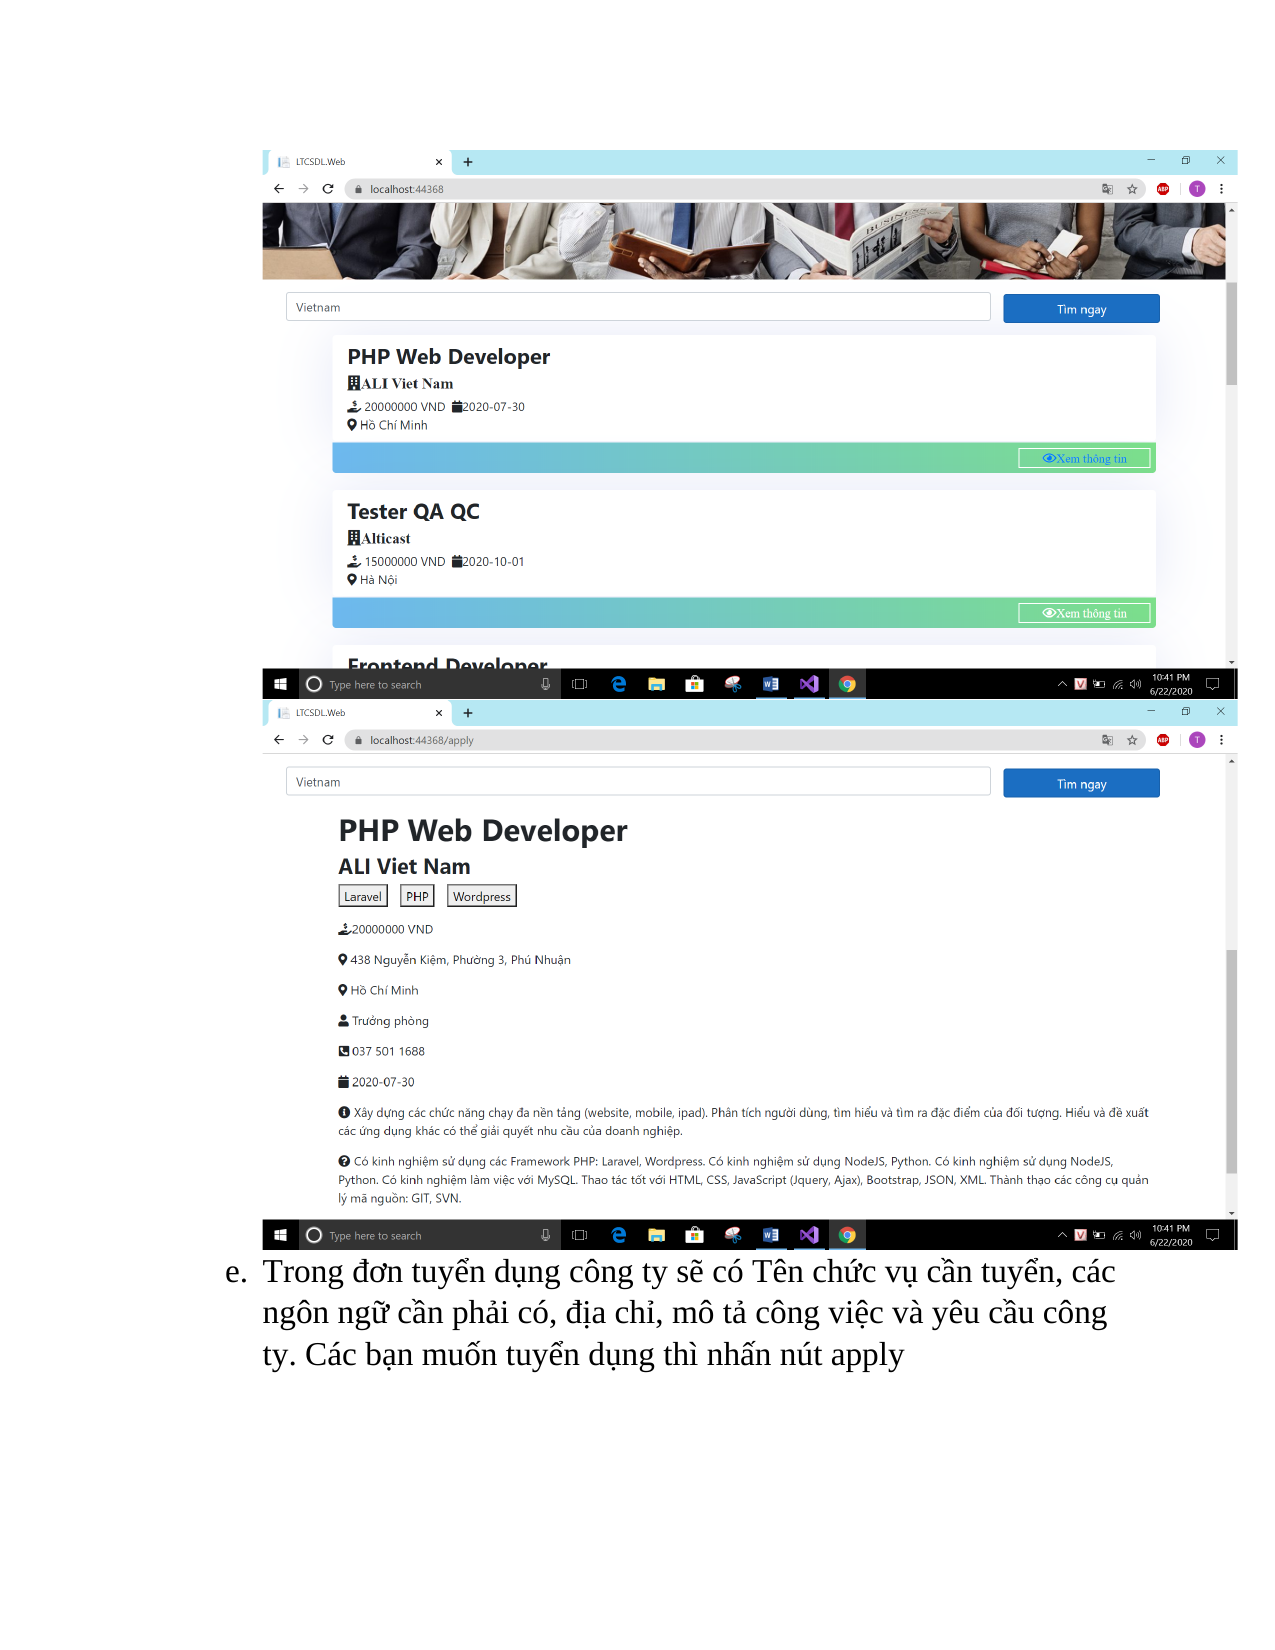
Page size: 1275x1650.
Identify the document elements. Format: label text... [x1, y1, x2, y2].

picture [262, 150, 1238, 699]
picture [262, 700, 1238, 1250]
list Trong đơn tuyển dụng công ty sẽ có Tên chức vụ cần tuyển, các ngôn ngữ cần phải có, địa chỉ, mô tả công việc và yêu cầu công ty. Các bạn muốn tuyển dụng thì nhấn nút apply [225, 1251, 1125, 1372]
